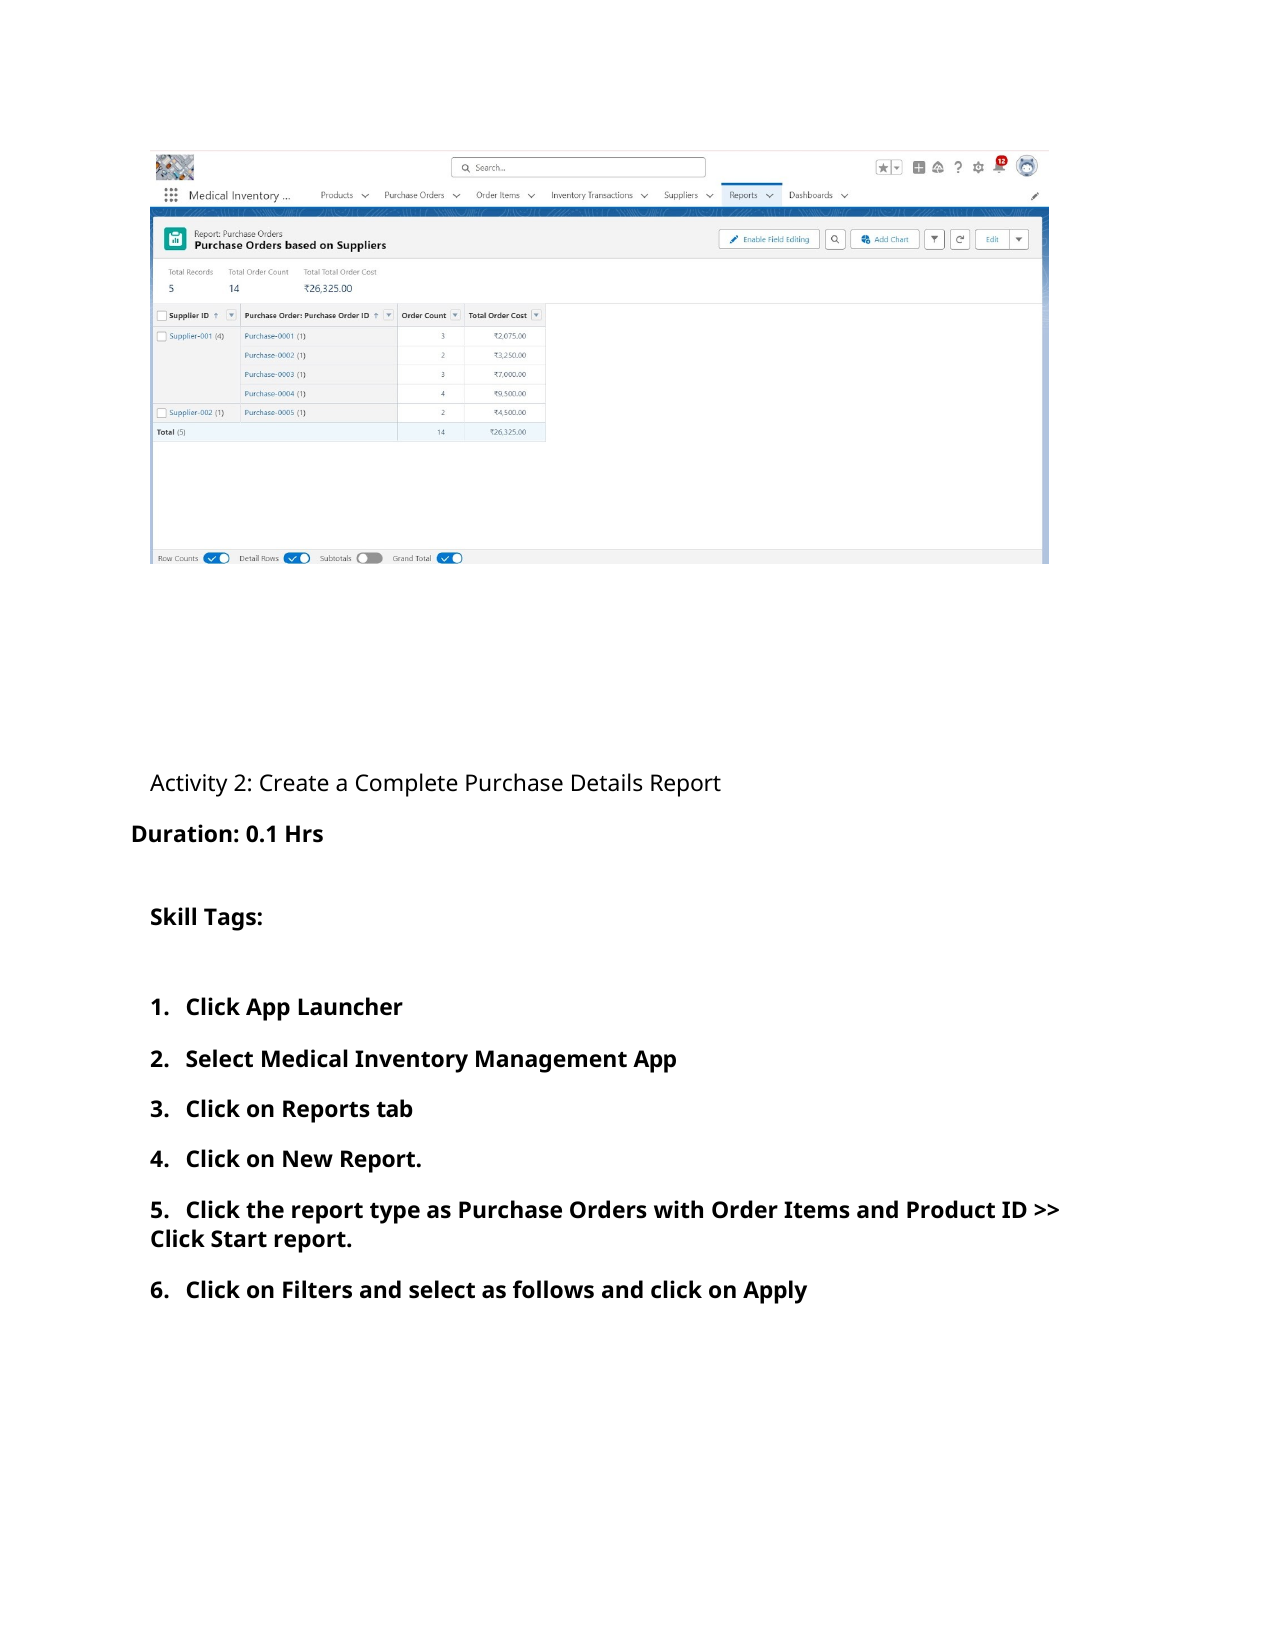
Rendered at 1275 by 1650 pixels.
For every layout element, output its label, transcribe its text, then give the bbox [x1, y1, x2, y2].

text Duration: 0.1 Hrs Skill Tags: [131, 818, 374, 932]
list Click the report type as Purchase Orders with Order Items and Product ID >> Click Start report. [150, 1195, 1100, 1254]
picture [150, 150, 1049, 564]
list Click App Launcher [150, 983, 1125, 1024]
list Select Medical Inventory Management App [150, 1043, 1125, 1074]
list Click on New Report. [150, 1143, 1125, 1175]
list Click on Filters and select as follows and click on Apply [150, 1274, 1125, 1305]
text Activity 2: Create a Complete Purchase Details Report [150, 767, 1125, 798]
list Click on Reports tab [150, 1093, 1125, 1124]
